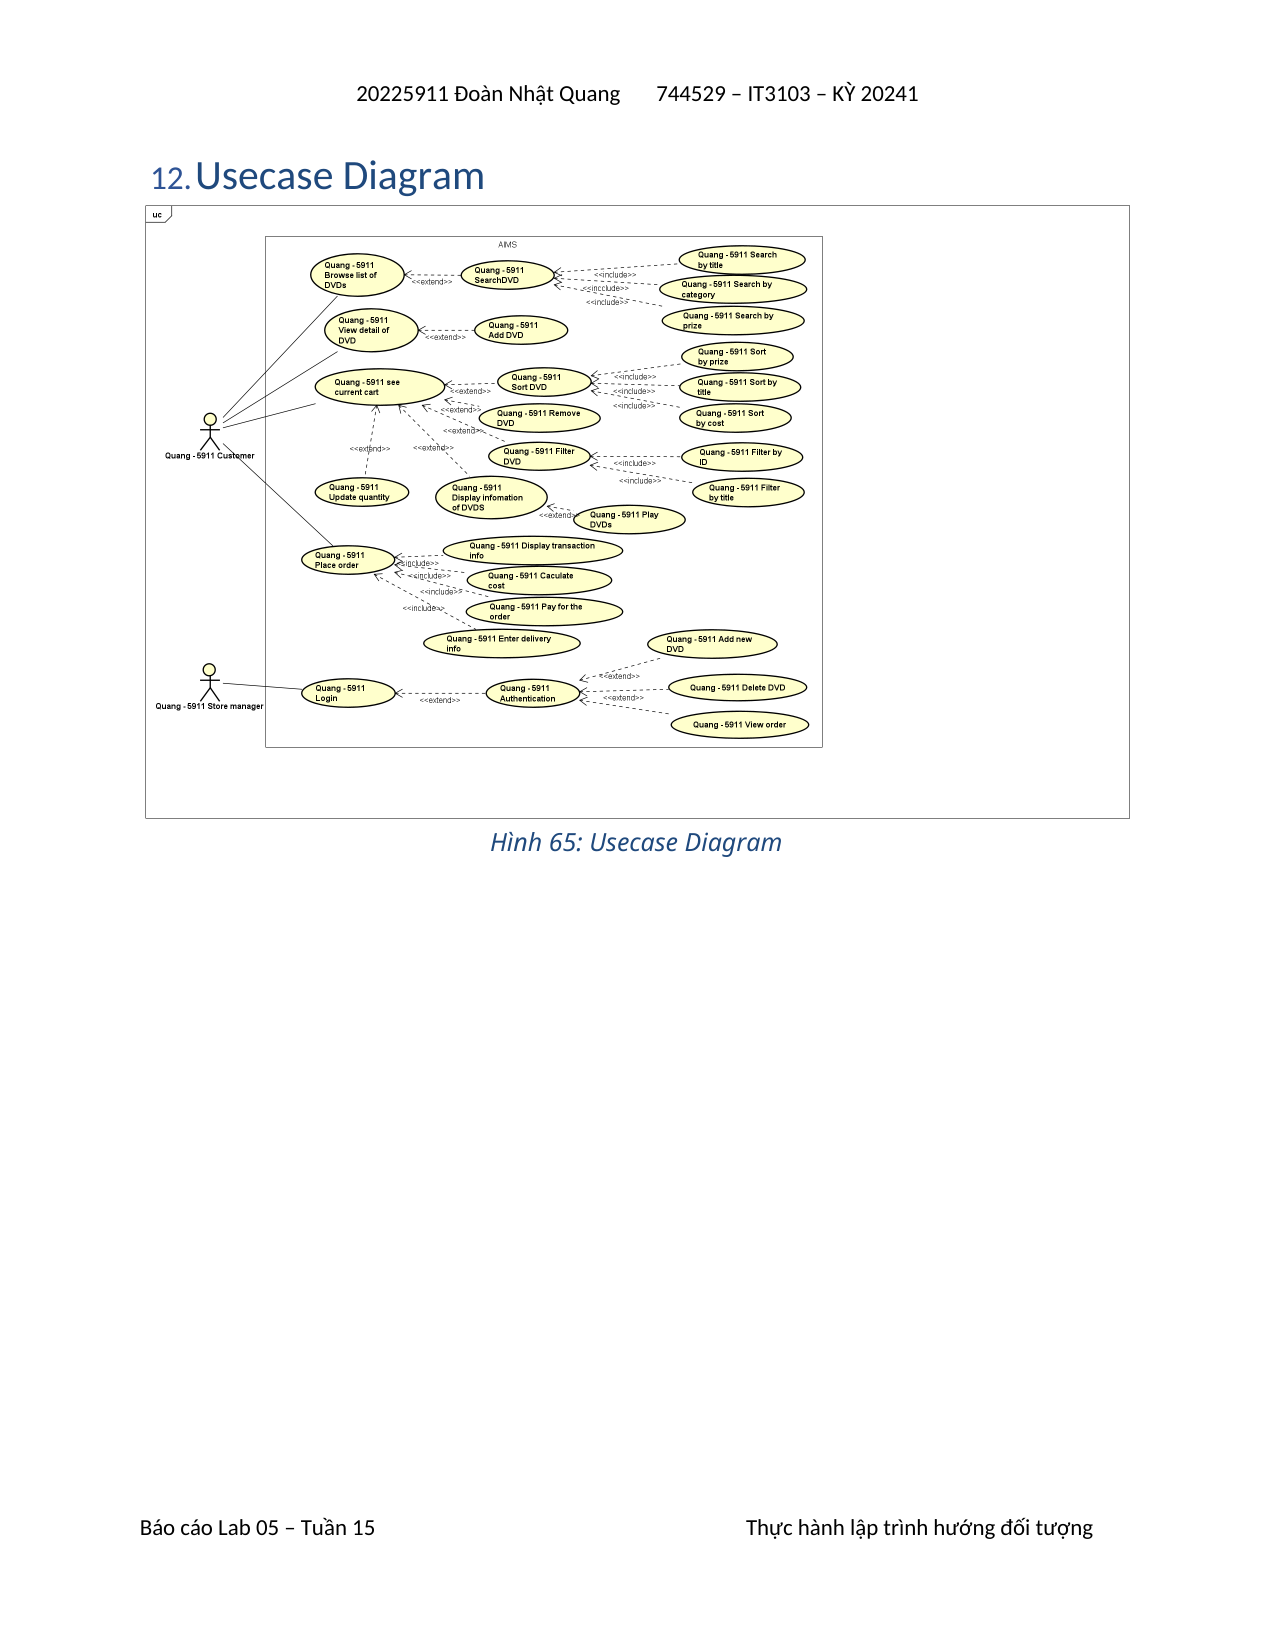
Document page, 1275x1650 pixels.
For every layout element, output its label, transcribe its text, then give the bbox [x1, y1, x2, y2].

picture [139, 199, 1136, 825]
subtitle Usecase Diagram [150, 149, 1135, 199]
text Hình 65: Usecase Diagram [139, 825, 1135, 859]
